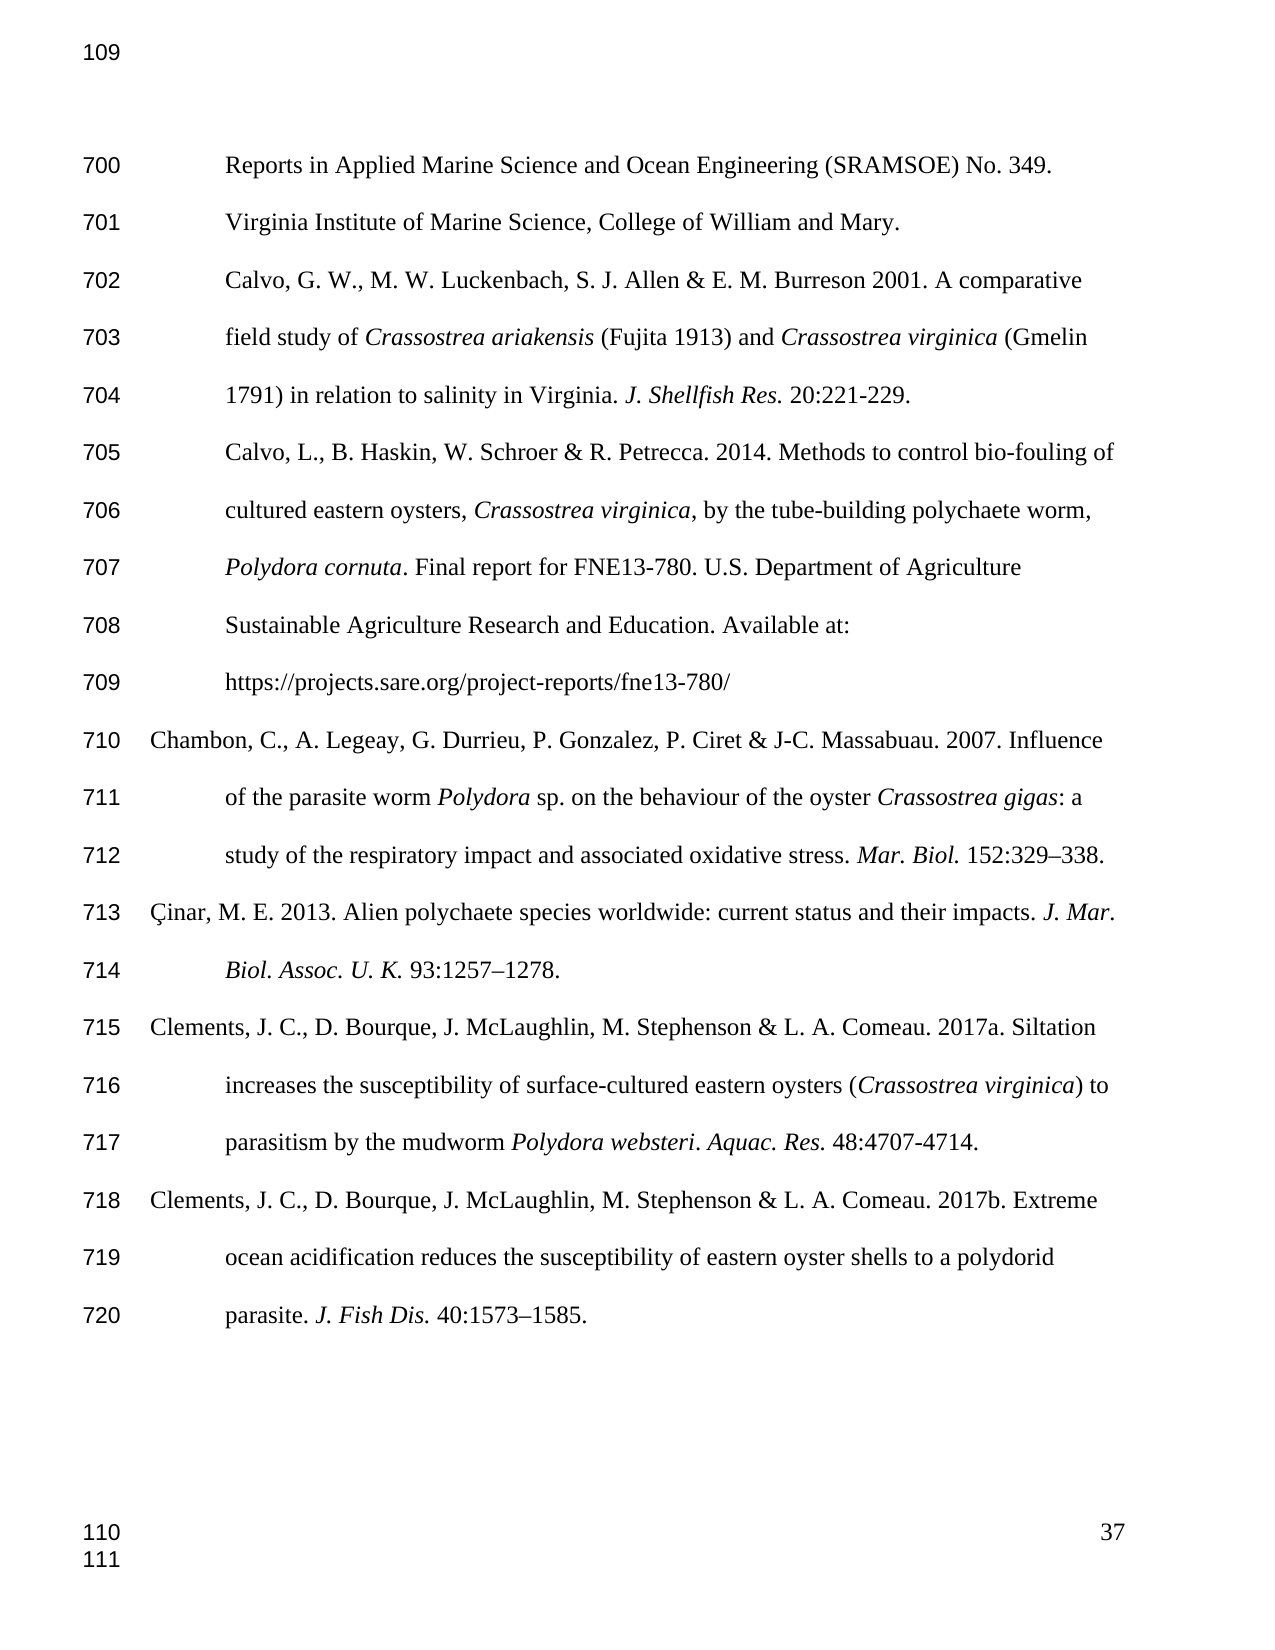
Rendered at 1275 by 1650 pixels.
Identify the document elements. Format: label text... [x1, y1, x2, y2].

text Clements, J. C., D. Bourque, J. McLaughlin, M. Stephenson & L. A. Comeau. 2017a. Siltation increases the susceptibility of surface-cultured eastern oysters (Crassostrea virginica) to parasitism by the mudworm Polydora websteri. Aquac. Res. 48:4707-4714. [150, 1012, 1125, 1156]
text Calvo, G. W., M. W. Luckenbach, S. J. Allen & E. M. Burreson 2001. A comparative field study of Crassostrea ariakensis (Fujita 1913) and Crassostrea virginica (Gmelin 1791) in relation to salinity in Virginia. J. Shellfish Res. 20:221-229. [225, 265, 1125, 409]
text Clements, J. C., D. Bourque, J. McLaughlin, M. Stephenson & L. A. Comeau. 2017b. Extreme ocean acidification reduces the susceptibility of eastern oyster shells to a polydorid parasite. J. Fish Dis. 40:1573–1585. [150, 1185, 1125, 1329]
text Çinar, M. E. 2013. Alien polychaete species worldwide: current status and their impacts. J. Mar. Biol. Assoc. U. K. 93:1257–1278. [150, 897, 1125, 984]
text Calvo, L., B. Haskin, W. Schroer & R. Petrecca. 2014. Methods to control bio-fouling of cultured eastern oysters, Crassostrea virginica, by the tube-building polychaete worm, Polydora cornuta. Final report for FNE13-780. U.S. Department of Agriculture Sustainable Agriculture Research and Education. Available at: https://projects.sare.org/project-reports/fne13-780/ [225, 437, 1125, 696]
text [150, 150, 1125, 236]
text Chambon, C., A. Legeay, G. Durrieu, P. Gonzalez, P. Ciret & J-C. Massabuau. 2007. Influence of the parasite worm Polydora sp. on the behaviour of the oyster Crassostrea gigas: a study of the respiratory impact and associated oxidative stress. Mar. Biol. 152:329–338. [150, 725, 1125, 869]
